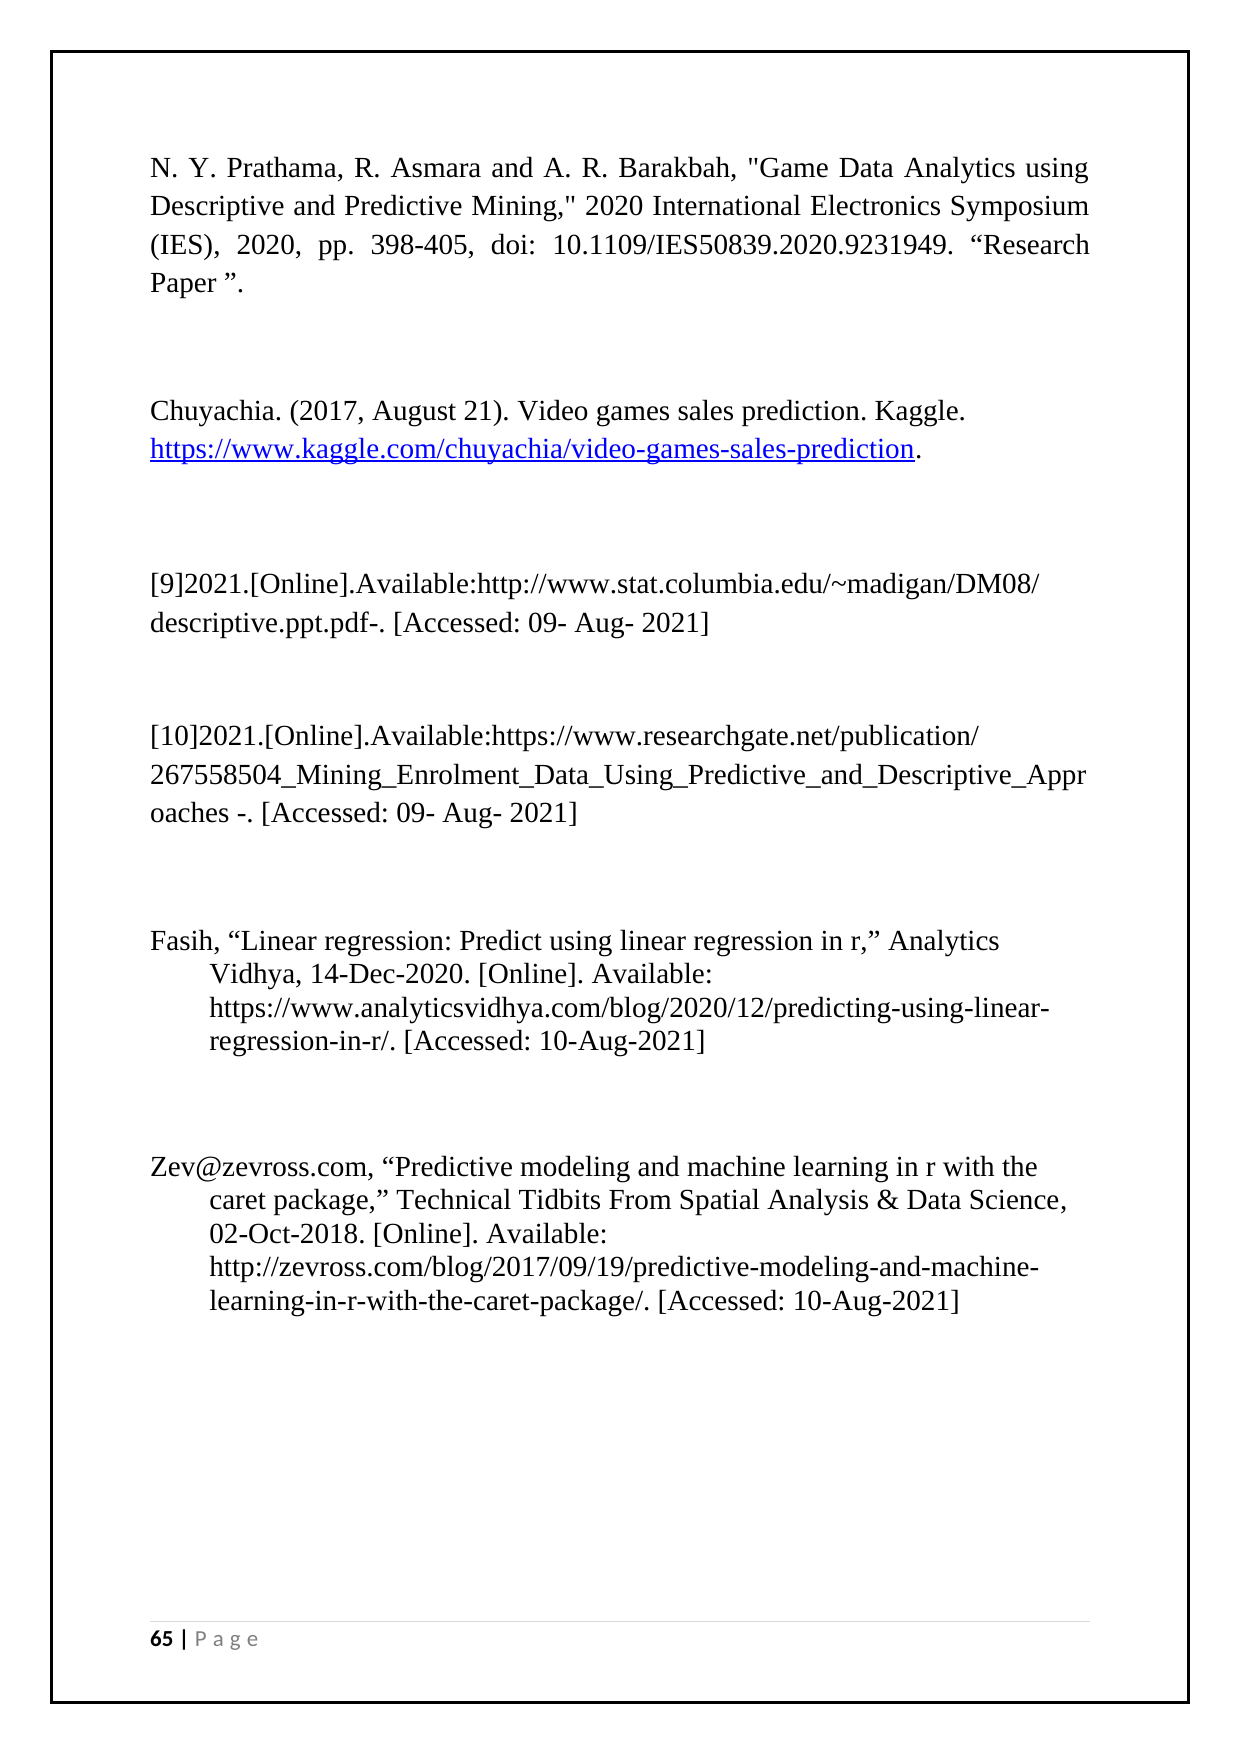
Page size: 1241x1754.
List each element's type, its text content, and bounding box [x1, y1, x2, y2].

text [10]2021.[Online].Available:https://www.researchgate.net/publication/267558504_Mining_Enrolment_Data_Using_Predictive_and_Descriptive_Approaches -. [Accessed: 09- Aug- 2021] [150, 718, 1090, 829]
text N. Y. Prathama, R. Asmara and A. R. Barakbah, "Game Data Analytics using Descriptive and Predictive Mining," 2020 International Electronics Symposium (IES), 2020, pp. 398-405, doi: 10.1109/IES50839.2020.9231949. “Research Paper ”. [150, 150, 1090, 299]
text [9]2021.[Online].Available:http://www.stat.columbia.edu/~madigan/DM08/descriptive.ppt.pdf-. [Accessed: 09- Aug- 2021] [150, 567, 1090, 639]
text Zev@zevross.com, “Predictive modeling and machine learning in r with the caret package,” Technical Tidbits From Spatial Analysis & Data Science, 02-Oct-2018. [Online]. Available: http://zevross.com/blog/2017/09/19/predictive-modeling-and-machine-learning-in-r-with-the-caret-package/. [Accessed: 10-Aug-2021] [150, 1149, 1090, 1316]
text Fasih, “Linear regression: Predict using linear regression in r,” Analytics Vidhya, 14-Dec-2020. [Online]. Available: https://www.analyticsvidhya.com/blog/2020/12/predicting-using-linear-regression-in-r/. [Accessed: 10-Aug-2021] [150, 923, 1090, 1057]
text Chuyachia. (2017, August 21). Video games sales prediction. Kaggle. https://www.kaggle.com/chuyachia/video-games-sales-prediction. [150, 393, 1090, 465]
